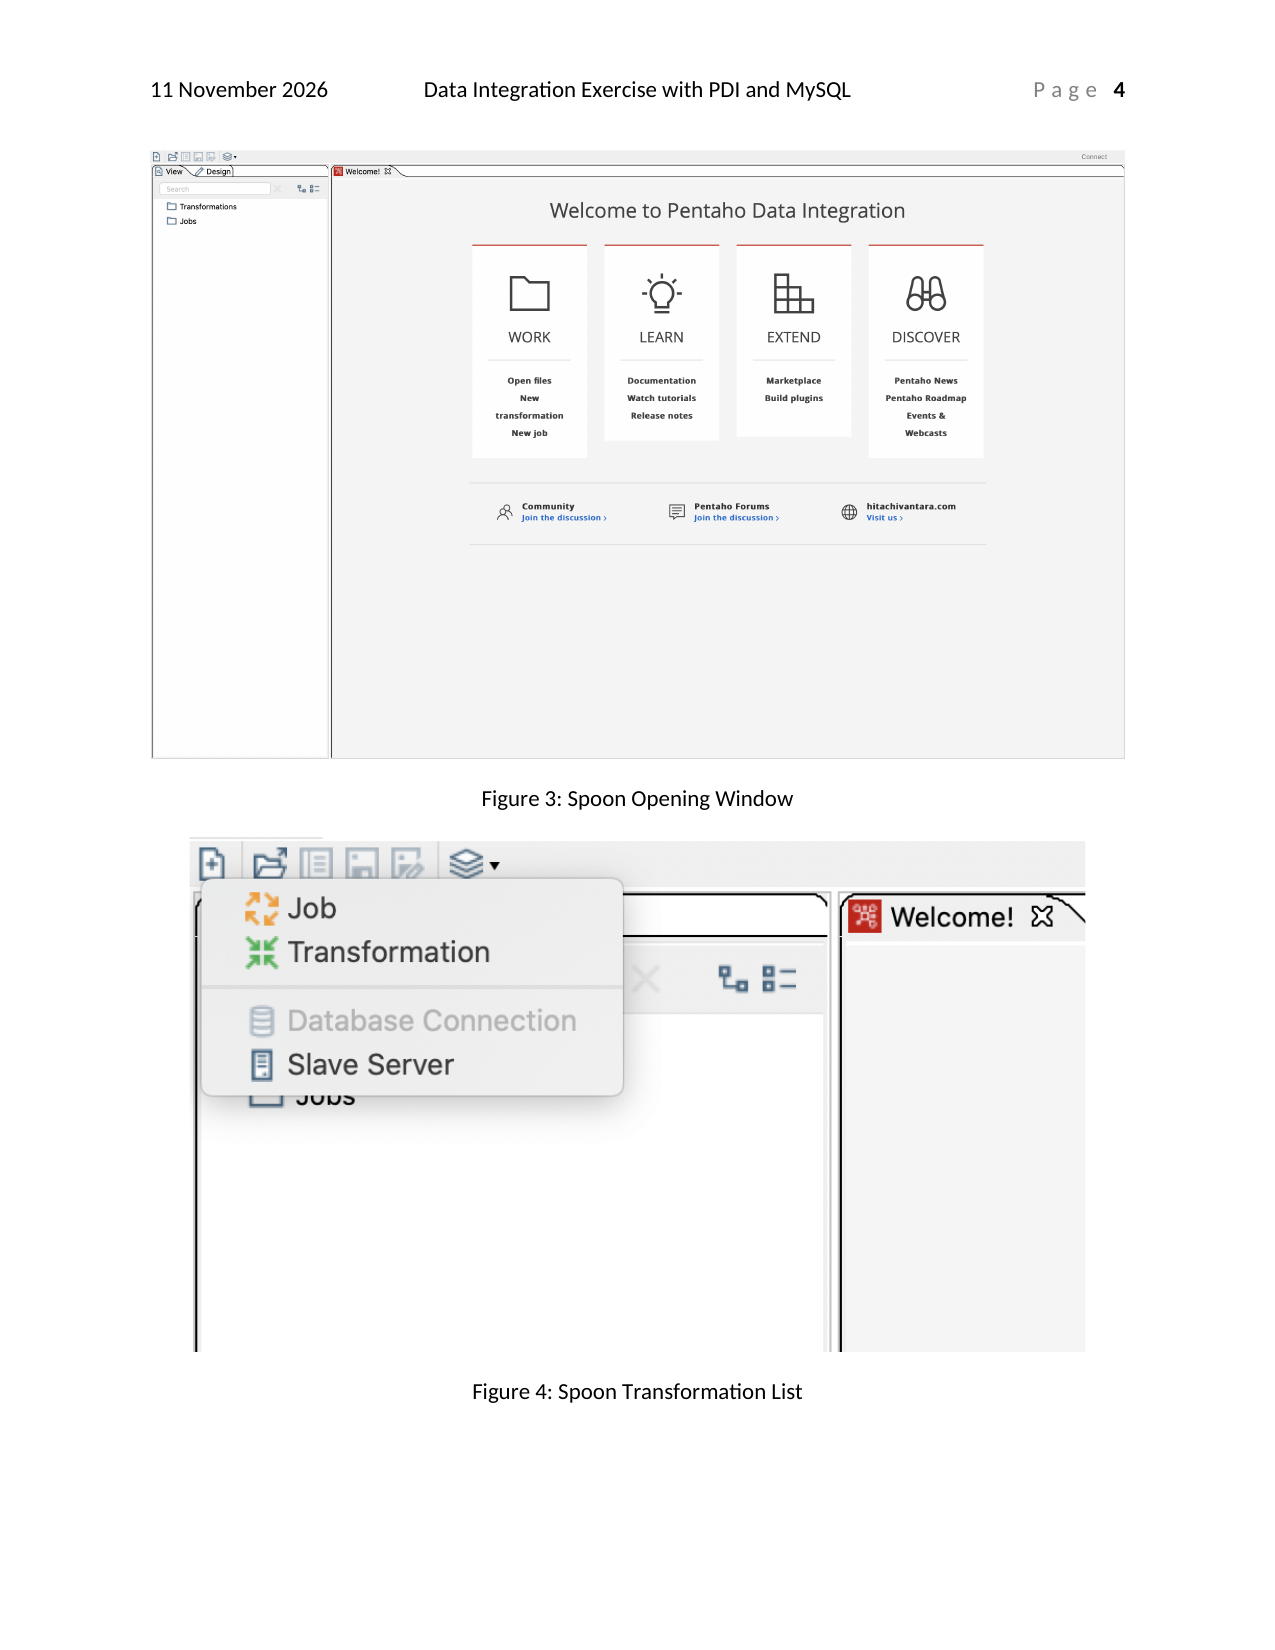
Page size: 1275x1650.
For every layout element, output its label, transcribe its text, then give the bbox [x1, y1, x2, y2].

title Figure 4: Spoon Transformation List [150, 1377, 1125, 1405]
picture [150, 150, 1125, 760]
picture [189, 837, 1086, 1352]
title Figure 3: Spoon Opening Window [150, 784, 1125, 812]
